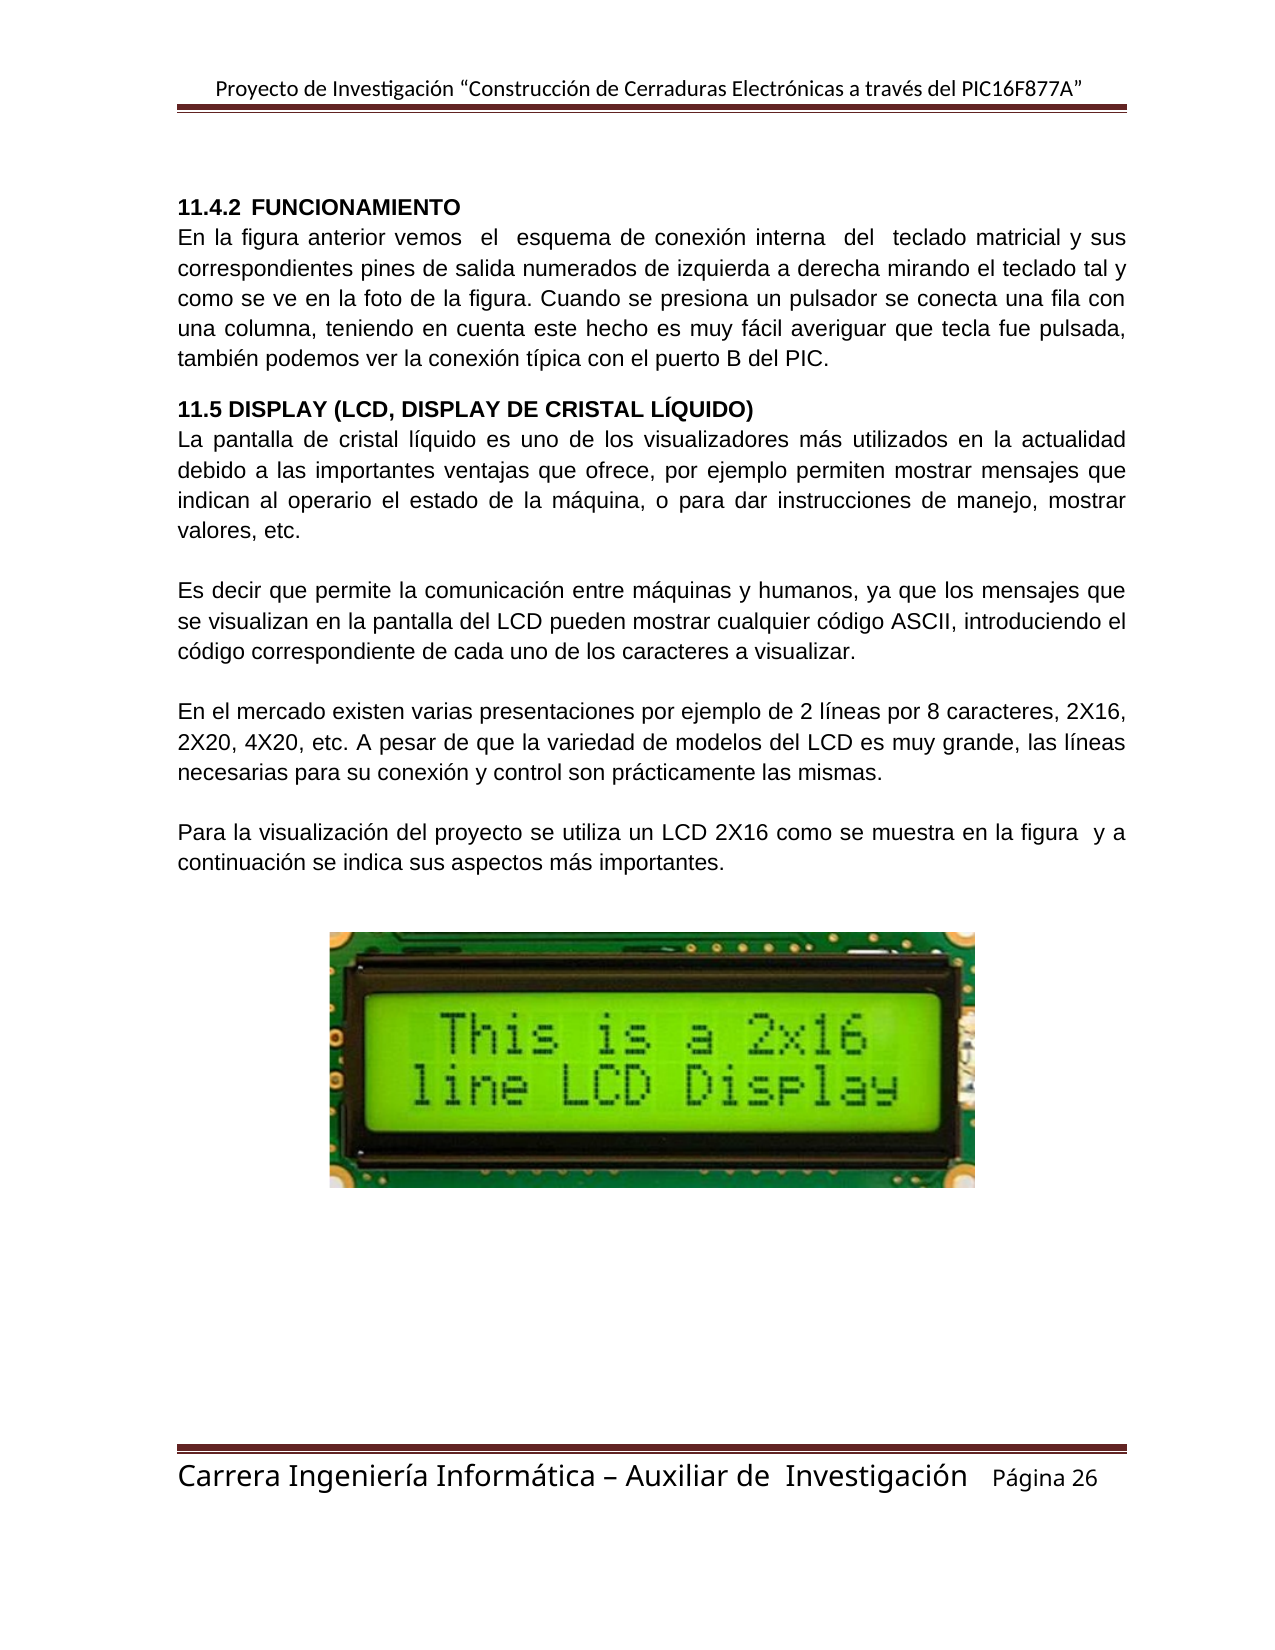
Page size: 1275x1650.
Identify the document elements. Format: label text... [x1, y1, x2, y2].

text En el mercado existen varias presentaciones por ejemplo de 2 líneas por 8 caracteres, 2X16, 2X20, 4X20, etc. A pesar de que la variedad de modelos del LCD es muy grande, las líneas necesarias para su conexión y control son prácticamente las mismas. [177, 698, 1127, 785]
text 11.4.2 FUNCIONAMIENTO [177, 194, 1127, 220]
text La pantalla de cristal líquido es uno de los visualizadores más utilizados en la actualidad debido a las importantes ventajas que ofrece, por ejemplo permiten mostrar mensajes que indican al operario el estado de la máquina, o para dar instrucciones de manejo, mostrar valores, etc. [177, 426, 1127, 543]
picture [329, 932, 975, 1188]
text Es decir que permite la comunicación entre máquinas y humanos, ya que los mensajes que se visualizan en la pantalla del LCD pueden mostrar cualquier código ASCII, introduciendo el código correspondiente de cada uno de los caracteres a visualizar. [177, 577, 1127, 664]
text Para la visualización del proyecto se utiliza un LCD 2X16 como se muestra en la figura y a continuación se indica sus aspectos más importantes. [177, 819, 1127, 876]
text 11.5 DISPLAY (LCD, DISPLAY DE CRISTAL LÍQUIDO) [177, 396, 1127, 422]
text En la figura anterior vemos el esquema de conexión interna del teclado matricial y sus correspondientes pines de salida numerados de izquierda a derecha mirando el teclado tal y como se ve en la foto de la figura. Cuando se presiona un pulsador se conecta una fila con una columna, teniendo en cuenta este hecho es muy fácil averiguar que tecla fue pulsada, también podemos ver la conexión típica con el puerto B del PIC. [177, 224, 1127, 371]
